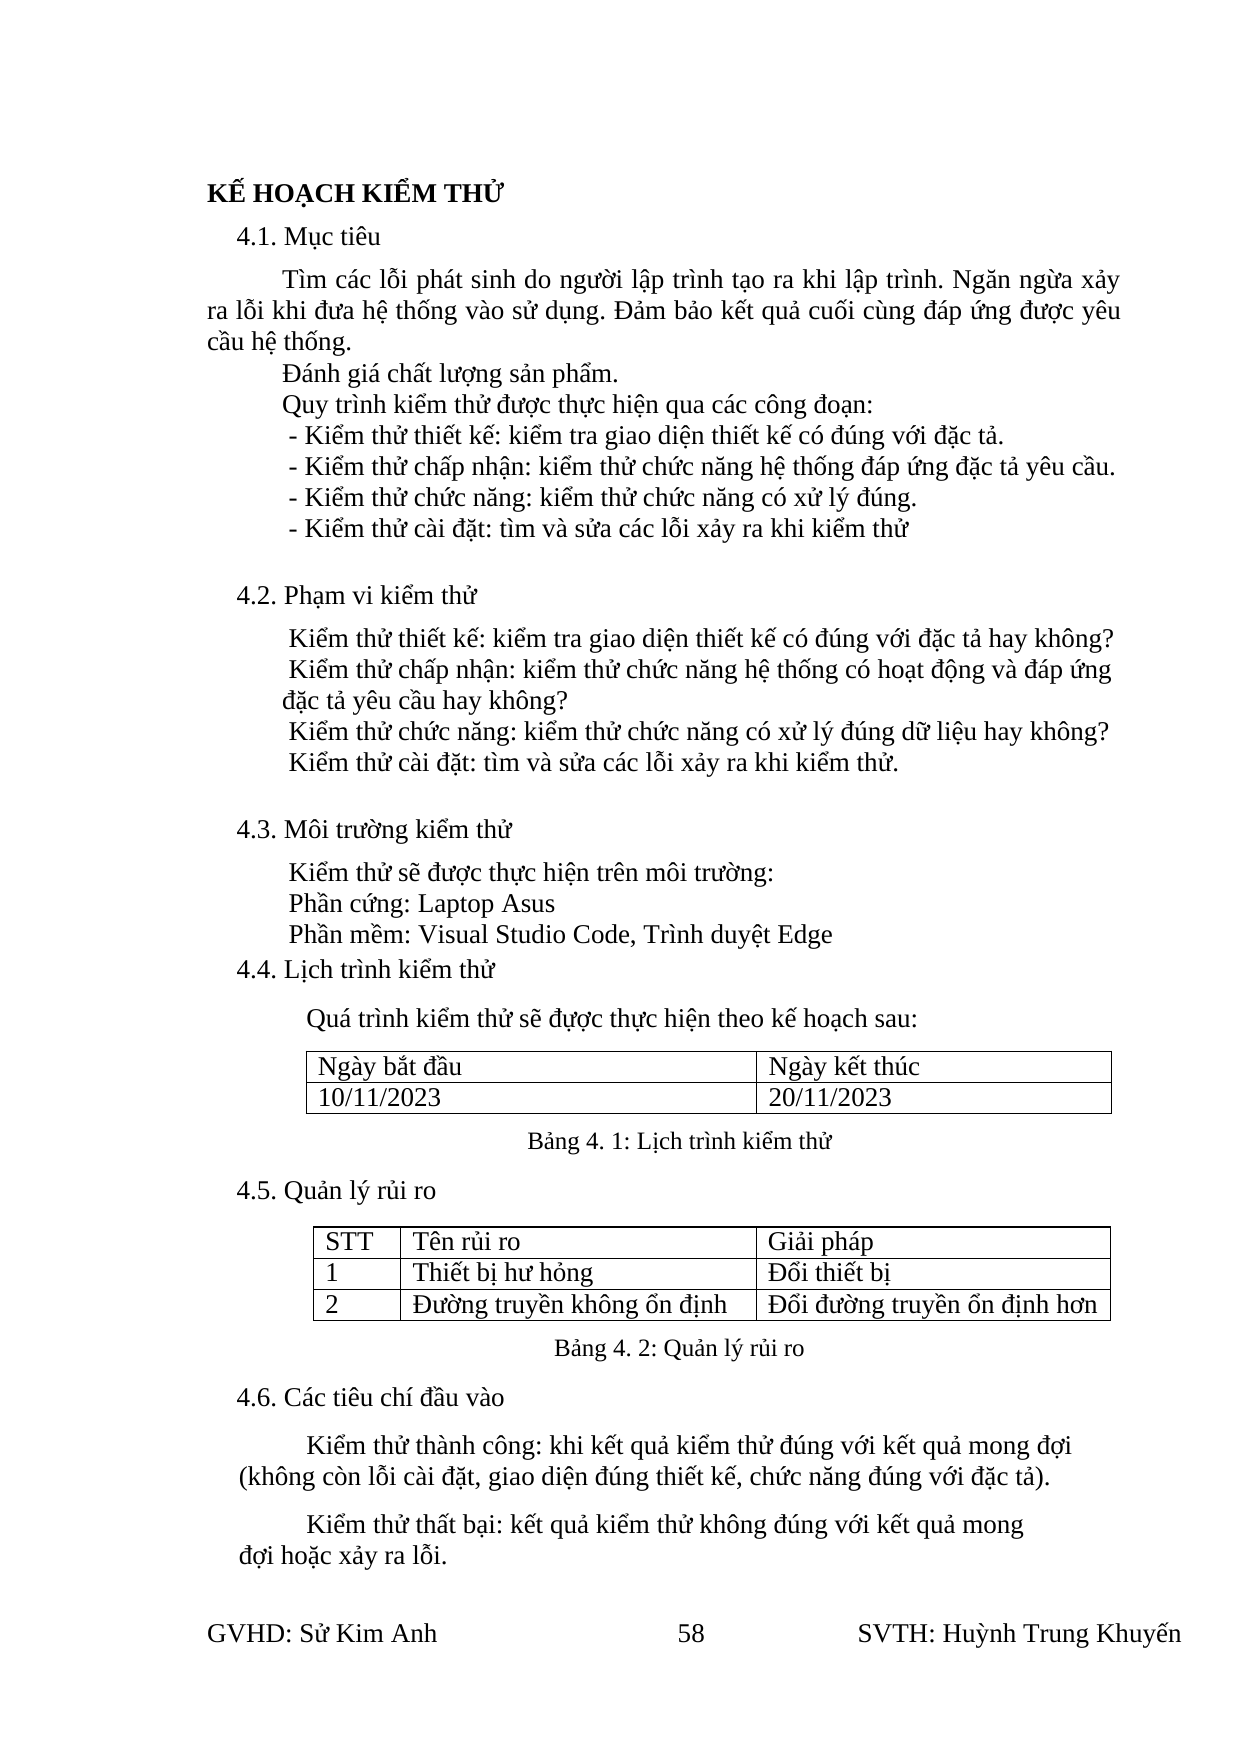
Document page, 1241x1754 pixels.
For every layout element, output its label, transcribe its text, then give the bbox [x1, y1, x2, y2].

text Đánh giá chất lượng sản phẩm. [207, 357, 1122, 388]
table_cell Đổi đường truyền ổn định hơn [757, 1290, 1110, 1320]
text Quá trình kiểm thử sẽ đựợc thực hiện theo kế hoạch sau: [306, 1002, 1122, 1033]
text Kiểm thử cài đặt: tìm và sửa các lỗi xảy ra khi kiểm thử. [207, 746, 1122, 778]
subtitle 4.2. Phạm vi kiểm thử [236, 579, 1122, 610]
subtitle 4.5. Quản lý rủi ro [236, 1174, 1122, 1205]
table_header Tên rủi ro [401, 1228, 756, 1257]
table_header Ngày kết thúc [757, 1052, 1111, 1082]
text Bảng 4. 1: Lịch trình kiểm thử [207, 1126, 1122, 1155]
text - Kiểm thử thiết kế: kiểm tra giao diện thiết kế có đúng với đặc tả. [207, 419, 1122, 450]
subtitle 4.4. Lịch trình kiểm thử [236, 953, 1122, 985]
text Tìm các lỗi phát sinh do người lập trình tạo ra khi lập trình. Ngăn ngừa xảy ra lỗi khi đưa hệ thống vào sử dụng. Đảm bảo kết quả cuối cùng đáp ứng được yêu cầu hệ thống. [207, 263, 1122, 357]
table_cell 1 [314, 1259, 400, 1289]
text Kiểm thử sẽ được thực hiện trên môi trường: [207, 856, 1122, 887]
text - Kiểm thử cài đặt: tìm và sửa các lỗi xảy ra khi kiểm thử [207, 512, 1122, 543]
table_cell Đổi thiết bị [757, 1259, 1110, 1289]
text Kiểm thử chức năng: kiểm thử chức năng có xử lý đúng dữ liệu hay không? [207, 715, 1122, 746]
text - Kiểm thử chấp nhận: kiểm thử chức năng hệ thống đáp ứng đặc tả yêu cầu. [207, 450, 1122, 481]
subtitle 4.3. Môi trường kiểm thử [236, 813, 1122, 844]
table_cell 20/11/2023 [757, 1083, 1111, 1113]
text Kiểm thử thiết kế: kiểm tra giao diện thiết kế có đúng với đặc tả hay không? [207, 622, 1122, 653]
table_cell Đường truyền không ổn định [401, 1290, 756, 1320]
text Kiểm thử thất bại: kết quả kiểm thử không đúng với kết quả mong đợi hoặc xảy ra lỗi. [238, 1508, 1046, 1571]
text Quy trình kiểm thử được thực hiện qua các công đoạn: [207, 388, 1122, 419]
table_header Ngày bắt đầu [307, 1052, 756, 1082]
text đặc tả yêu cầu hay không? [207, 684, 1122, 715]
text Bảng 4. 2: Quản lý rủi ro [207, 1333, 1122, 1362]
text - Kiểm thử chức năng: kiểm thử chức năng có xử lý đúng. [207, 481, 1122, 512]
table_header Giải pháp [757, 1228, 1110, 1257]
table_cell 2 [314, 1290, 400, 1320]
table_cell Thiết bị hư hỏng [401, 1259, 756, 1289]
subtitle KẾ HOẠCH KIỂM THỬ [207, 177, 1122, 208]
table_cell 10/11/2023 [307, 1083, 756, 1113]
text Phần cứng: Laptop Asus [207, 887, 1122, 918]
subtitle 4.1. Mục tiêu [236, 220, 1122, 251]
table_header STT [314, 1228, 400, 1257]
text Kiểm thử thành công: khi kết quả kiểm thử đúng với kết quả mong đợi (không còn lỗi cài đặt, giao diện đúng thiết kế, chức năng đúng với đặc tả). [238, 1429, 1073, 1492]
text Phần mềm: Visual Studio Code, Trình duyệt Edge [207, 918, 1122, 949]
text Kiểm thử chấp nhận: kiểm thử chức năng hệ thống có hoạt động và đáp ứng [207, 653, 1122, 684]
subtitle 4.6. Các tiêu chí đầu vào [236, 1381, 1122, 1412]
